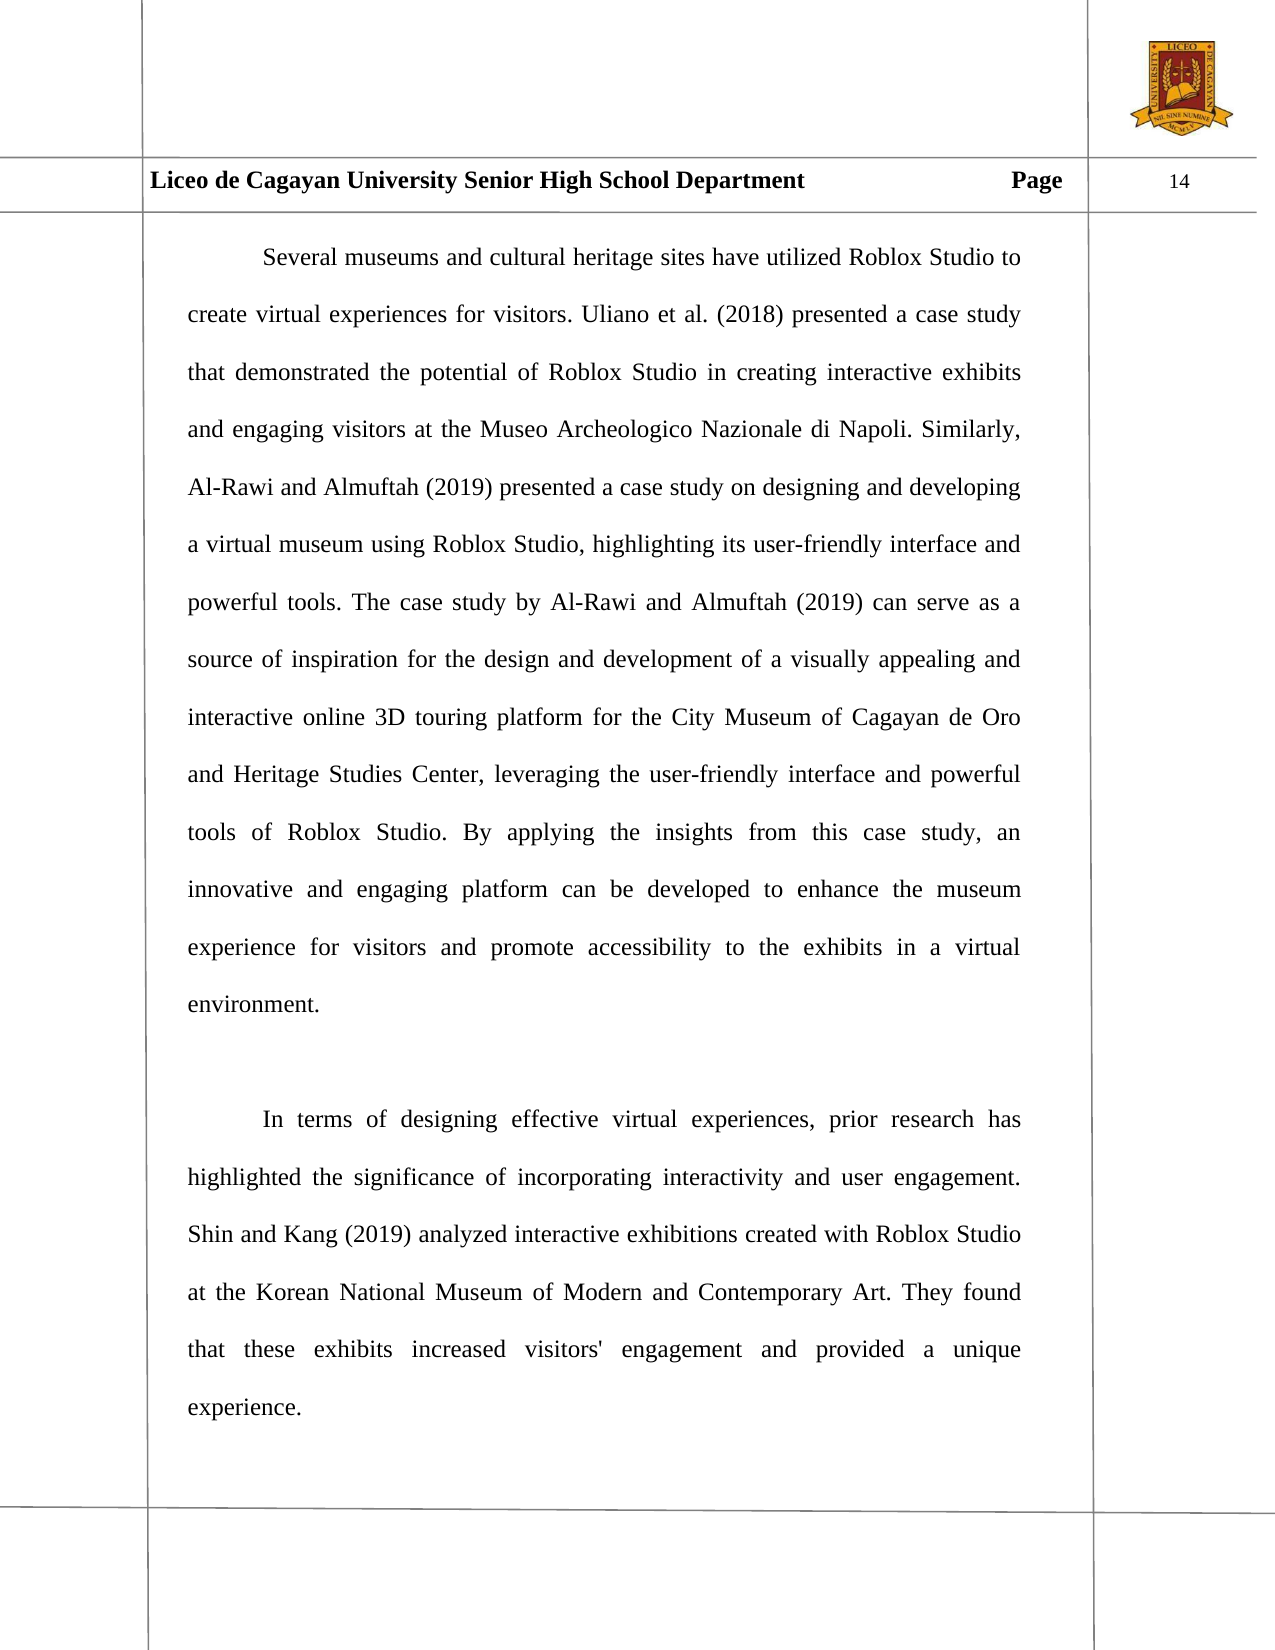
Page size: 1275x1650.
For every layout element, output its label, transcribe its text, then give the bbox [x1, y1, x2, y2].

text In terms of designing effective virtual experiences, prior research has highlighted the significance of incorporating interactivity and user engagement. Shin and Kang (2019) analyzed interactive exhibitions created with Roblox Studio at the Korean National Museum of Modern and Contemporary Art. They found that these exhibits increased visitors' engagement and provided a unique experience. [187, 1104, 1022, 1421]
picture [1129, 41, 1234, 136]
text Several museums and cultural heritage sites have utilized Roblox Studio to create virtual experiences for visitors. Uliano et al. (2018) presented a case study that demonstrated the potential of Roblox Studio in creating interactive exhibits and engaging visitors at the Museo Archeologico Nazionale di Napoli. Similarly, Al-Rawi and Almuftah (2019) presented a case study on designing and developing a virtual museum using Roblox Studio, highlighting its user-friendly interface and powerful tools. The case study by Al-Rawi and Almuftah (2019) can serve as a source of inspiration for the design and development of a visually appealing and interactive online 3D touring platform for the City Museum of Cagayan de Oro and Heritage Studies Center, leveraging the user-friendly interface and powerful tools of Roblox Studio. By applying the insights from this case study, an innovative and engaging platform can be developed to enhance the museum experience for visitors and promote accessibility to the exhibits in a virtual environment. [187, 242, 1022, 1018]
